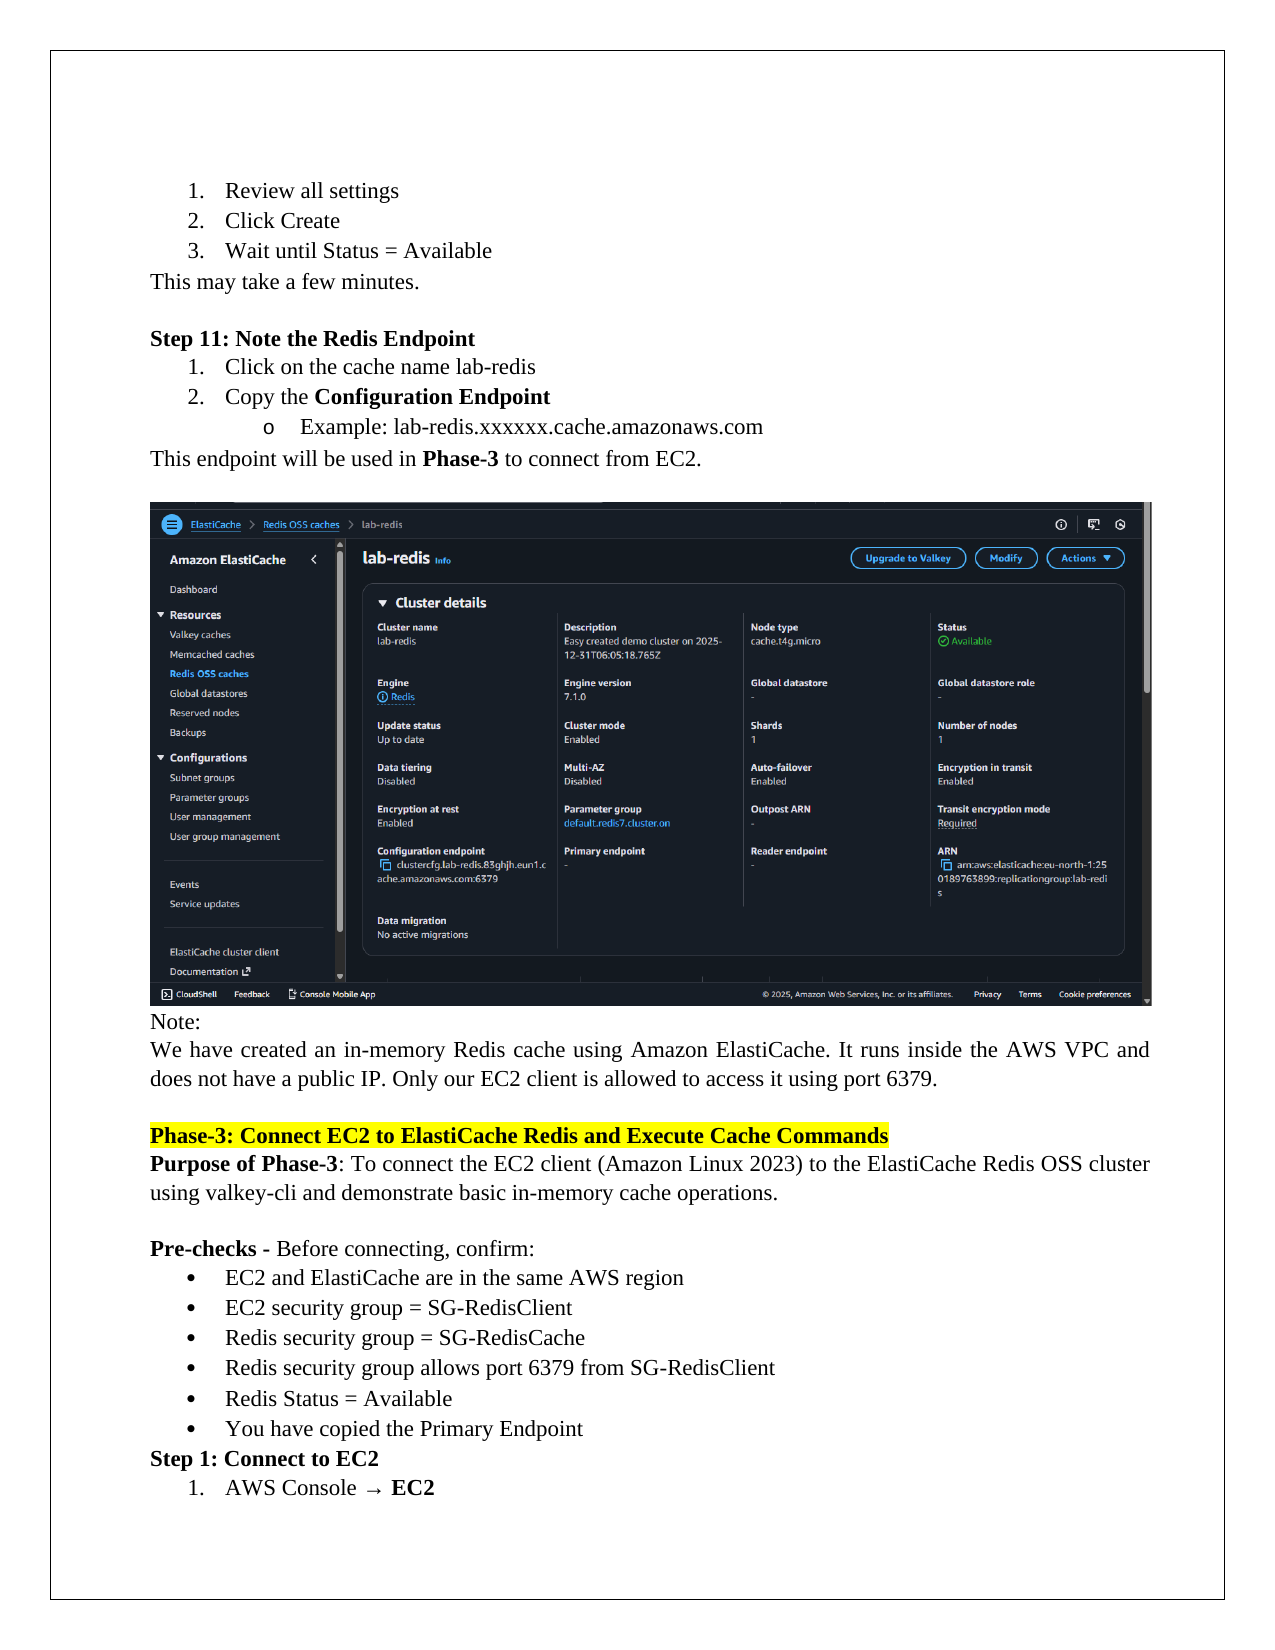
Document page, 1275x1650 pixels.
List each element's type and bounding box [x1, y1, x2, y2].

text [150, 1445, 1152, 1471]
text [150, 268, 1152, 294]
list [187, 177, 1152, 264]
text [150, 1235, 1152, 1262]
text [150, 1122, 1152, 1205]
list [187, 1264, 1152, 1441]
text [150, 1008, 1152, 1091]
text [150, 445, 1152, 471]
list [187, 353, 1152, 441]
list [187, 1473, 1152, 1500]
picture [150, 502, 1152, 1006]
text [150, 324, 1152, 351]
